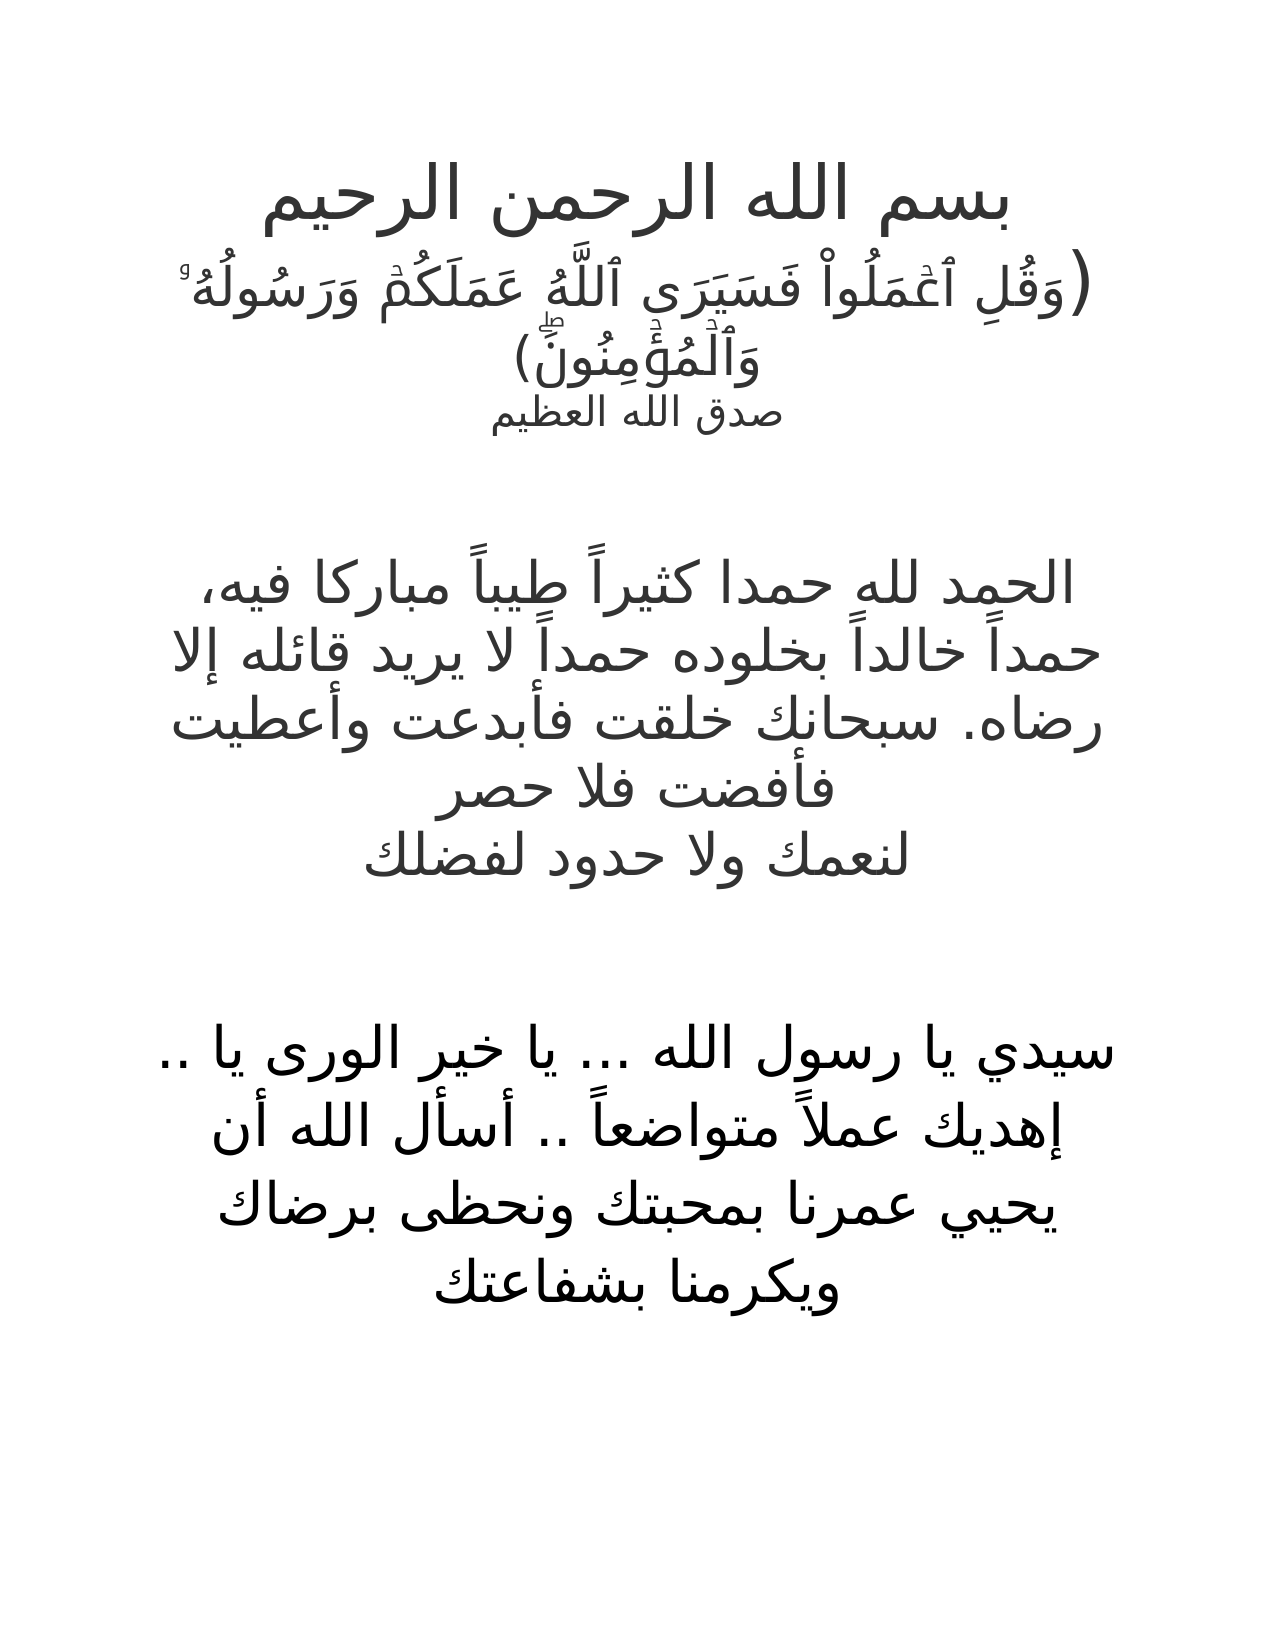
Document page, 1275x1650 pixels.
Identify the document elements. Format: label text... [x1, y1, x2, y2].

text الحمد لله حمدا كثيراً طيباً مباركا فيه، حمداً خالداً بخلوده حمداً لا يريد قائله إلا رضاه. سبحانك خلقت فأبدعت وأعطيت فأفضت فلا حصر [150, 550, 1125, 821]
text سيدي يا رسول الله ... يا خير الورى يا .. إهديك عملاً متواضعاً .. أسأل الله أن يحيي عمرنا بمحبتك ونحظى برضاك ويكرمنا بشفاعتك [150, 1014, 1125, 1316]
text لنعمك ولا حدود لفضلك [150, 821, 1125, 889]
text بسم الله الرحمن الرحيم [150, 150, 1125, 237]
text (وَقُلِ ٱعۡمَلُواْ فَسَيَرَى ٱللَّهُ عَمَلَكُمۡ وَرَسُولُهُۥ وَٱلۡمُؤۡمِنُونَۖ) [150, 237, 1125, 388]
text صدق الله العظيم [150, 388, 1125, 436]
